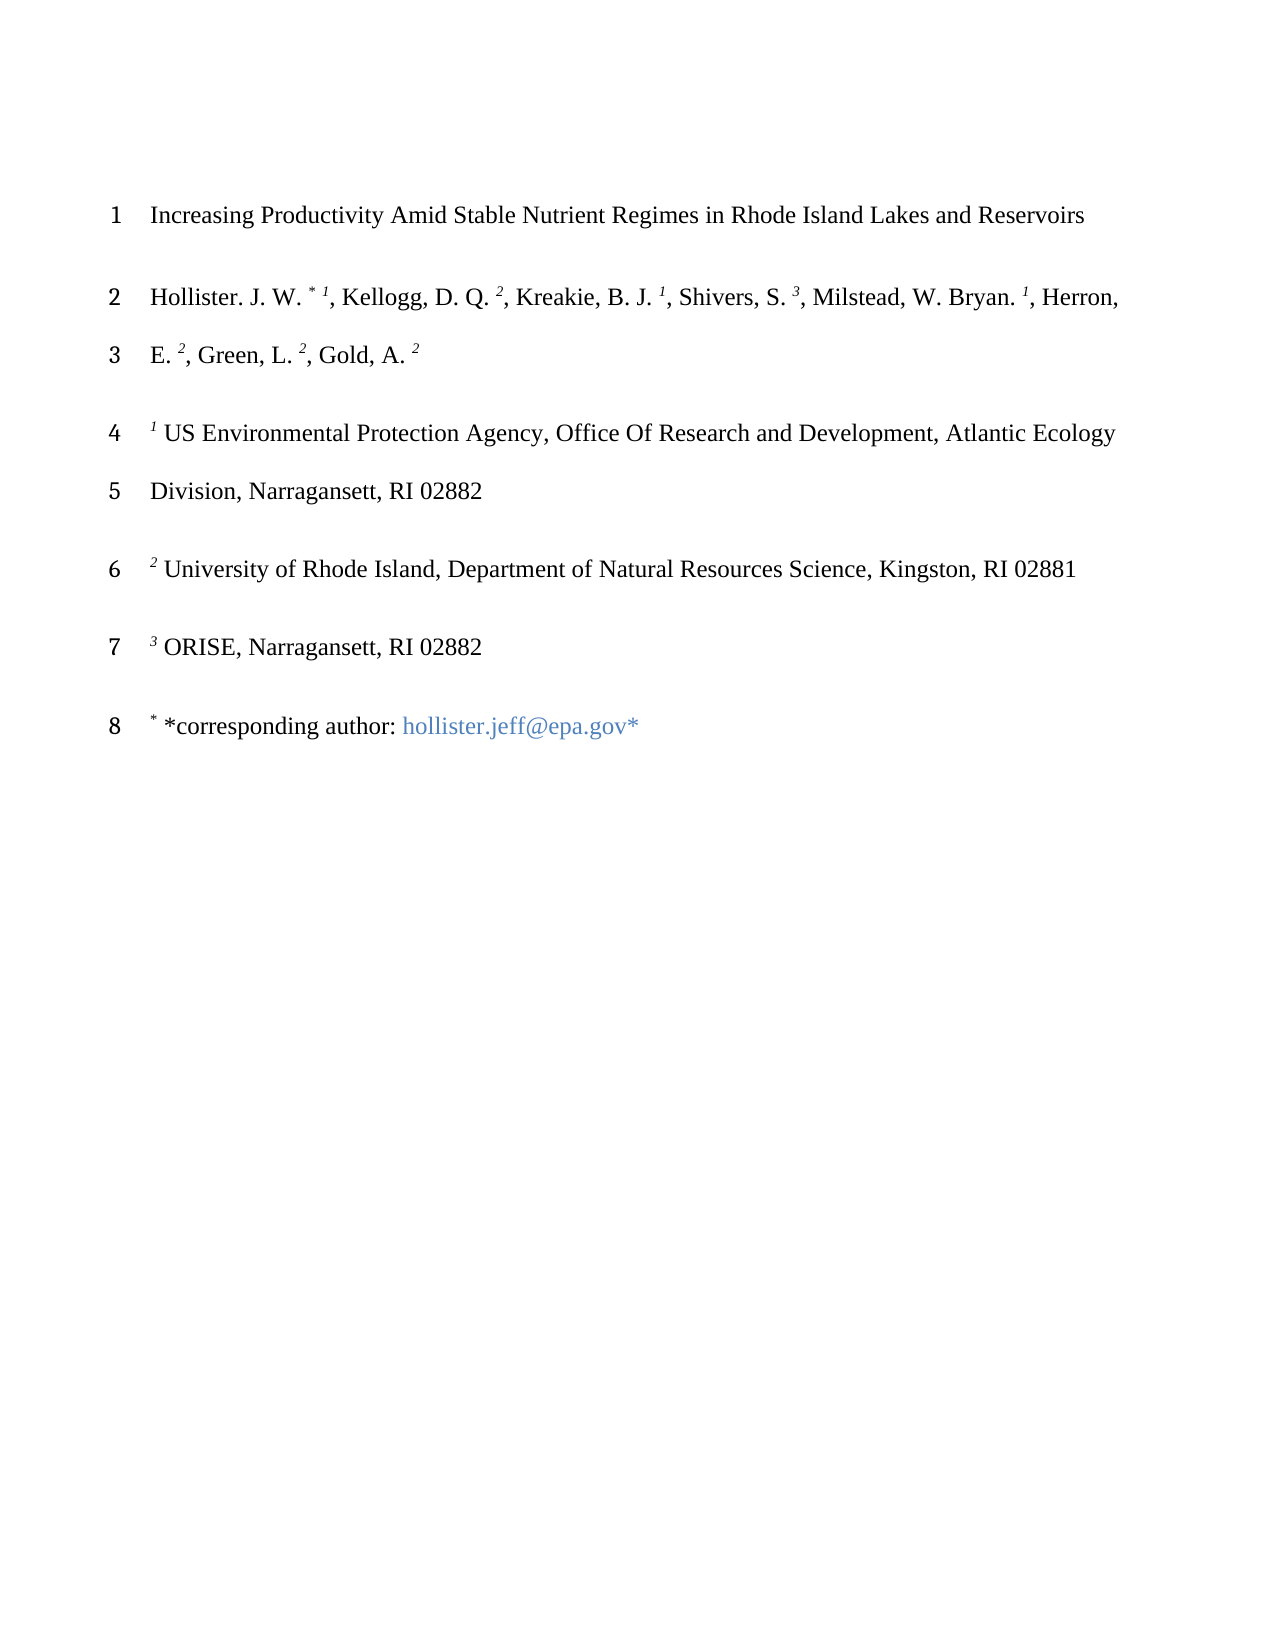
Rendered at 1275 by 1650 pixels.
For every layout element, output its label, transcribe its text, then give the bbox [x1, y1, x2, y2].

title Increasing Productivity Amid Stable Nutrient Regimes in Rhode Island Lakes and Reservoirs [150, 200, 1125, 229]
text Hollister. J. W. * 1, Kellogg, D. Q. 2, Kreakie, B. J. 1, Shivers, S. 3, Milstead, W. Bryan. 1, Herron, E. 2, Green, L. 2, Gold, A. 2 [150, 282, 1125, 369]
text 1 US Environmental Protection Agency, Office Of Research and Development, Atlantic Ecology Division, Narragansett, RI 02882 [150, 418, 1125, 504]
text 2 University of Rhode Island, Department of Natural Resources Science, Kingston, RI 02881 [150, 554, 1125, 583]
text 3 ORISE, Narragansett, RI 02882 [150, 632, 1125, 661]
text * *corresponding author: hollister.jeff@epa.gov* [150, 711, 1125, 739]
